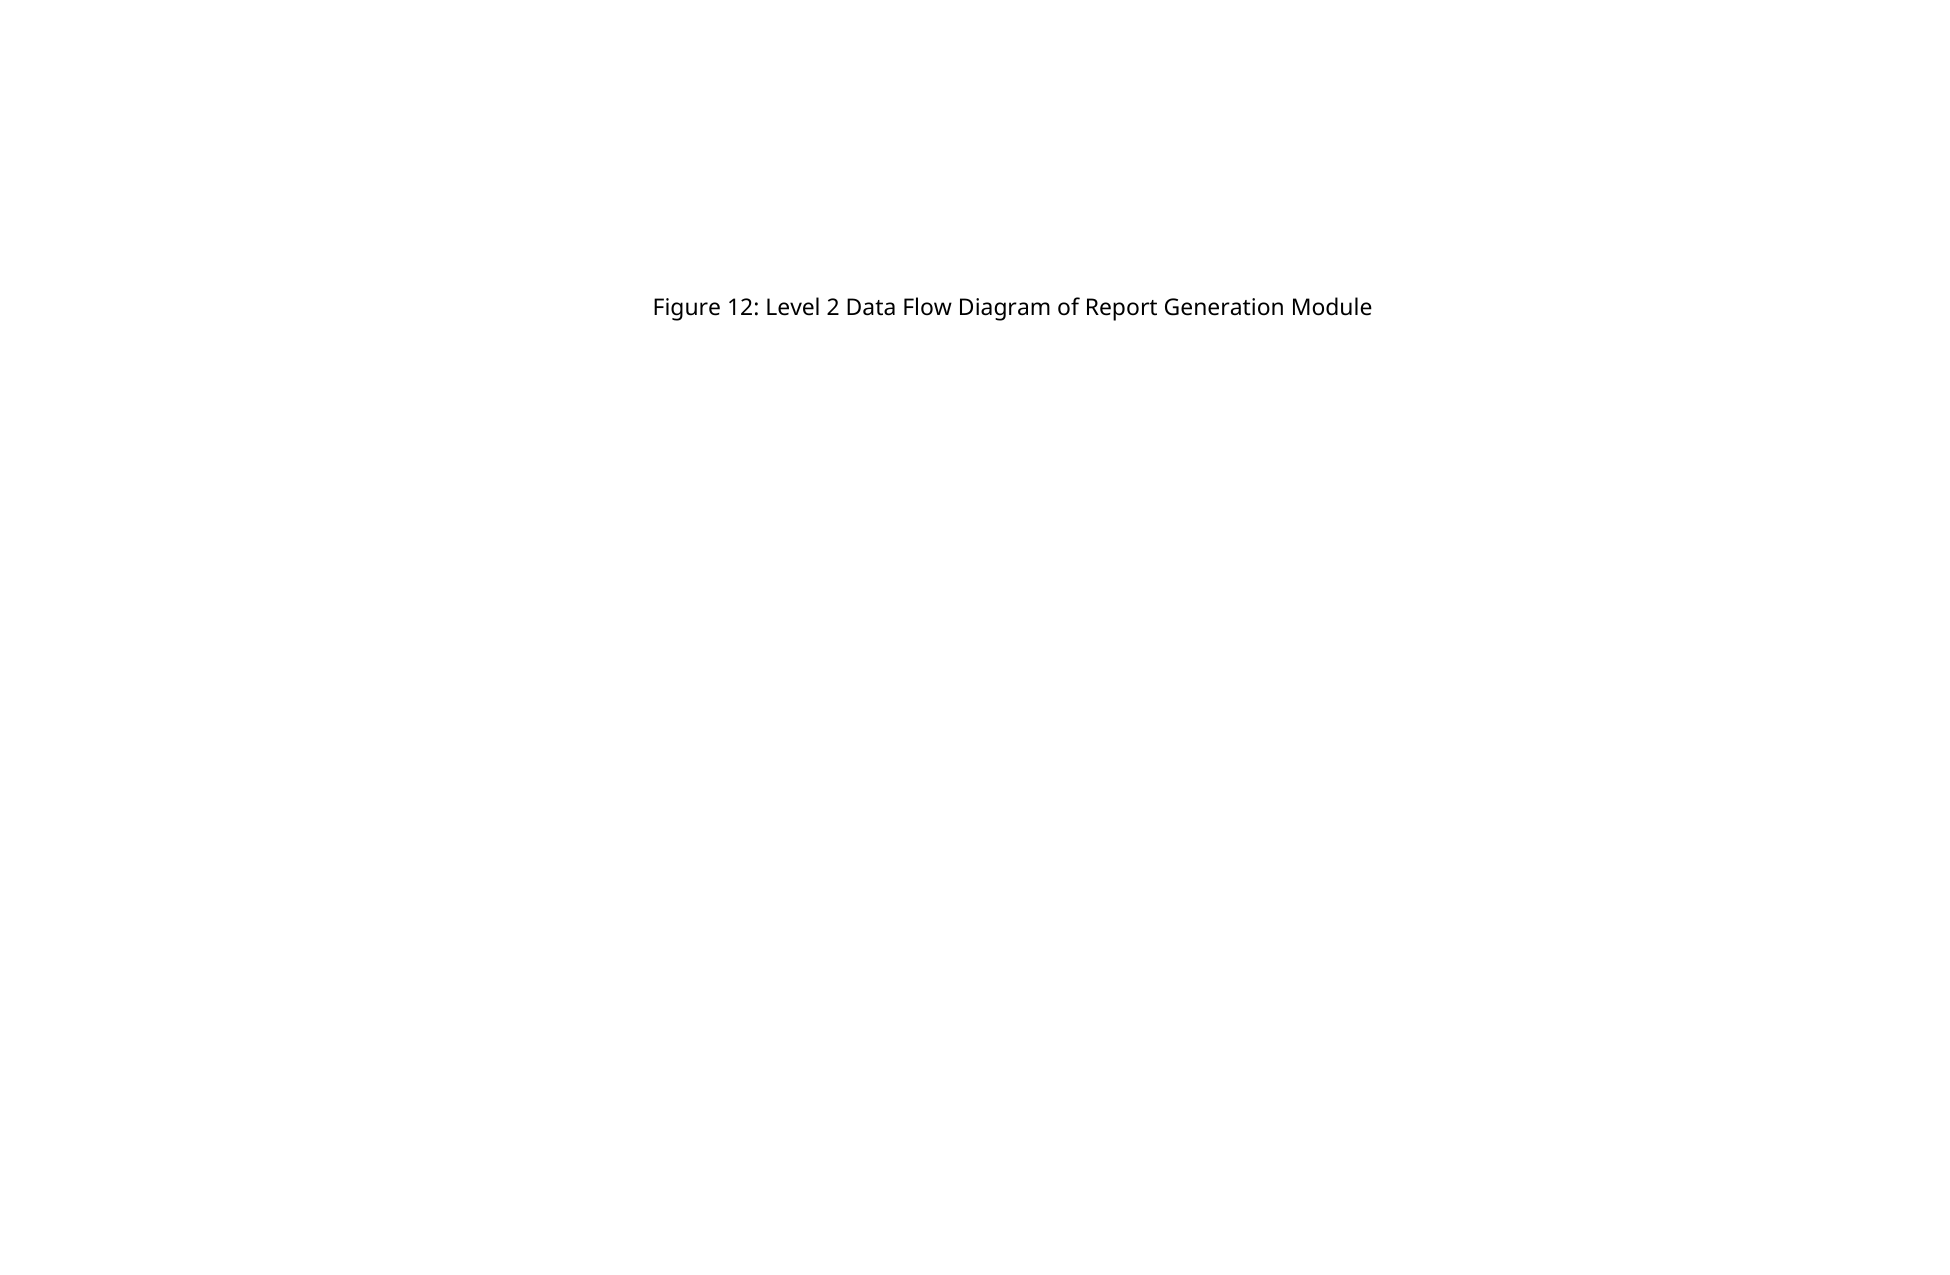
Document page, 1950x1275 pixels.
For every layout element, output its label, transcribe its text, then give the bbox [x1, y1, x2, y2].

subtitle Figure 12: Level 2 Data Flow Diagram of Report Generation Module [225, 291, 1800, 322]
